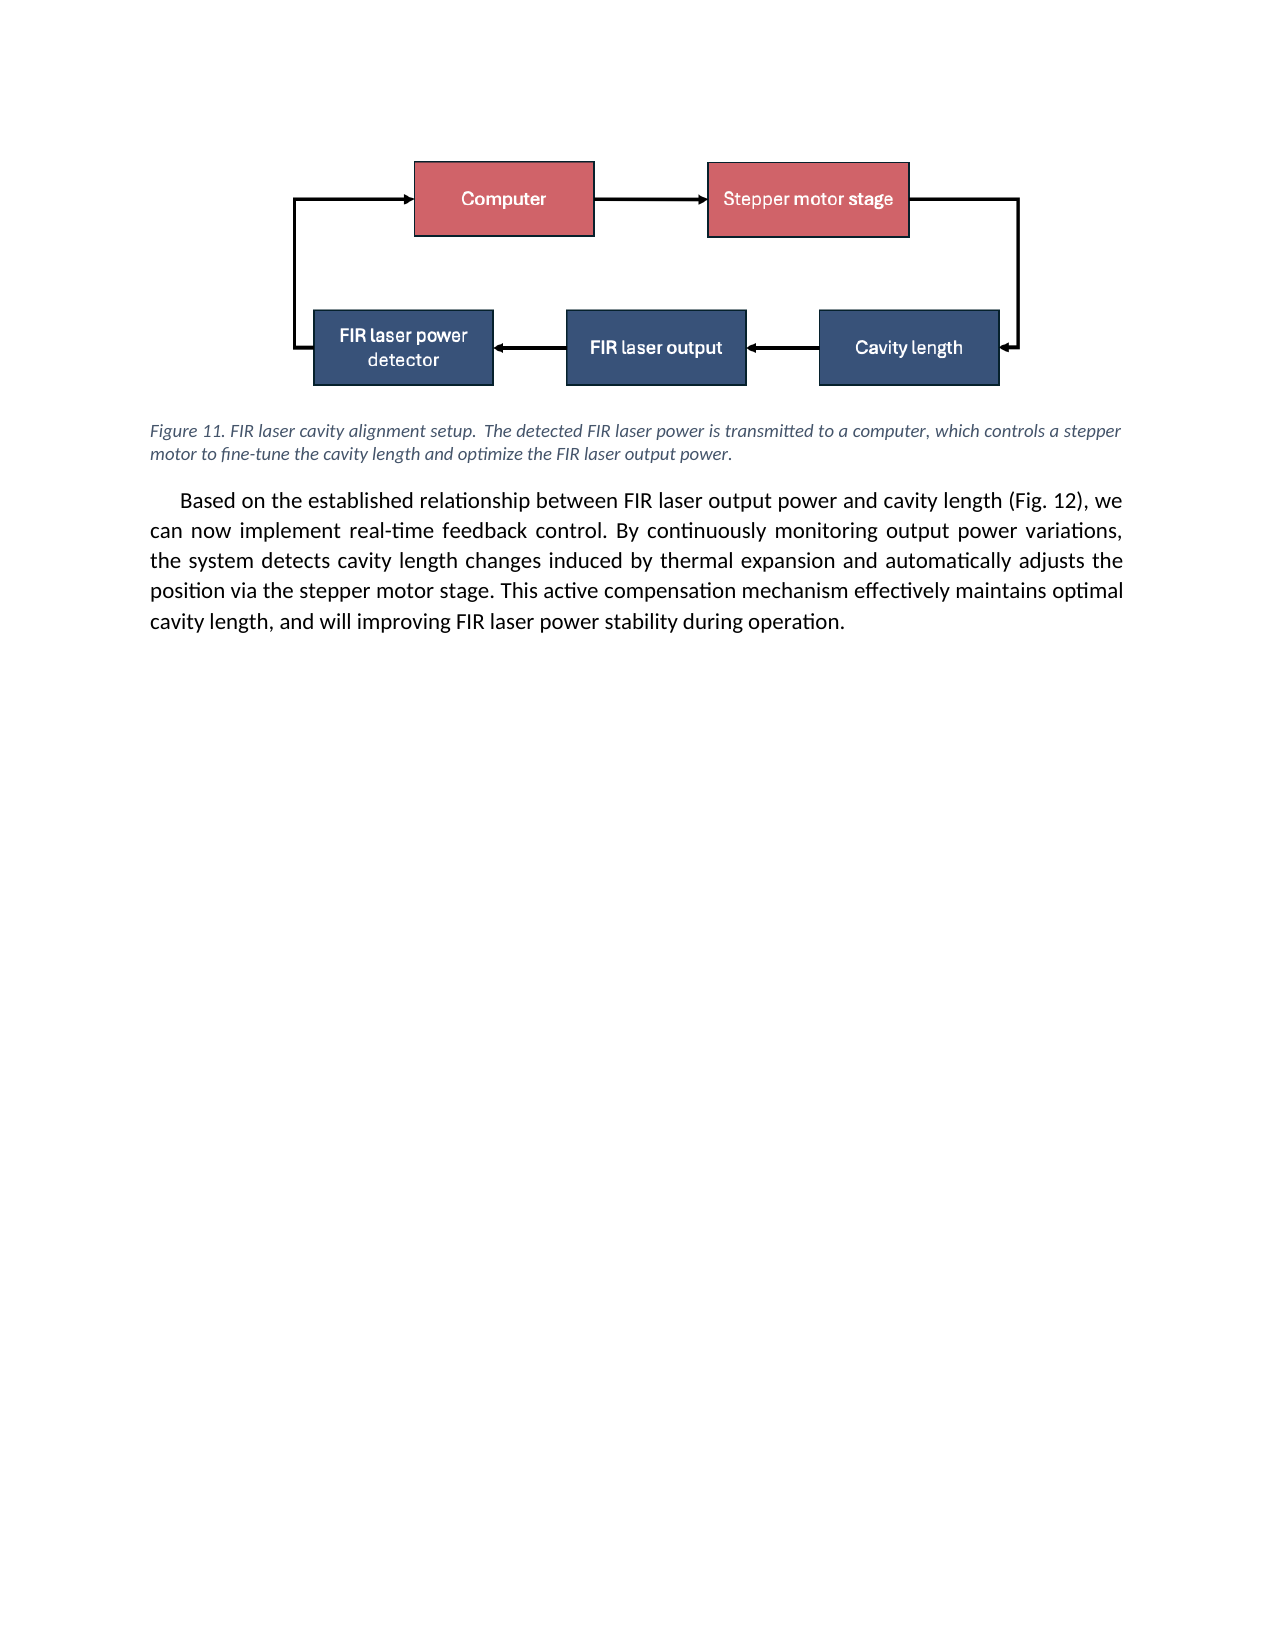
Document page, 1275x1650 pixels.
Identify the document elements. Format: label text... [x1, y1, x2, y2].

text Based on the established relationship between FIR laser output power and cavity length (Fig. 12), we can now implement real-time feedback control. By continuously monitoring output power variations, the system detects cavity length changes induced by thermal expansion and automatically adjusts the position via the stepper motor stage. This active compensation mechanism effectively maintains optimal cavity length, and will improving FIR laser power stability during operation. [150, 486, 1125, 635]
picture [272, 150, 1033, 401]
text Figure 11. FIR laser cavity alignment setup. The detected FIR laser power is transmitted to a computer, which controls a stepper motor to fine-tune the cavity length and optimize the FIR laser output power. [150, 419, 1125, 465]
